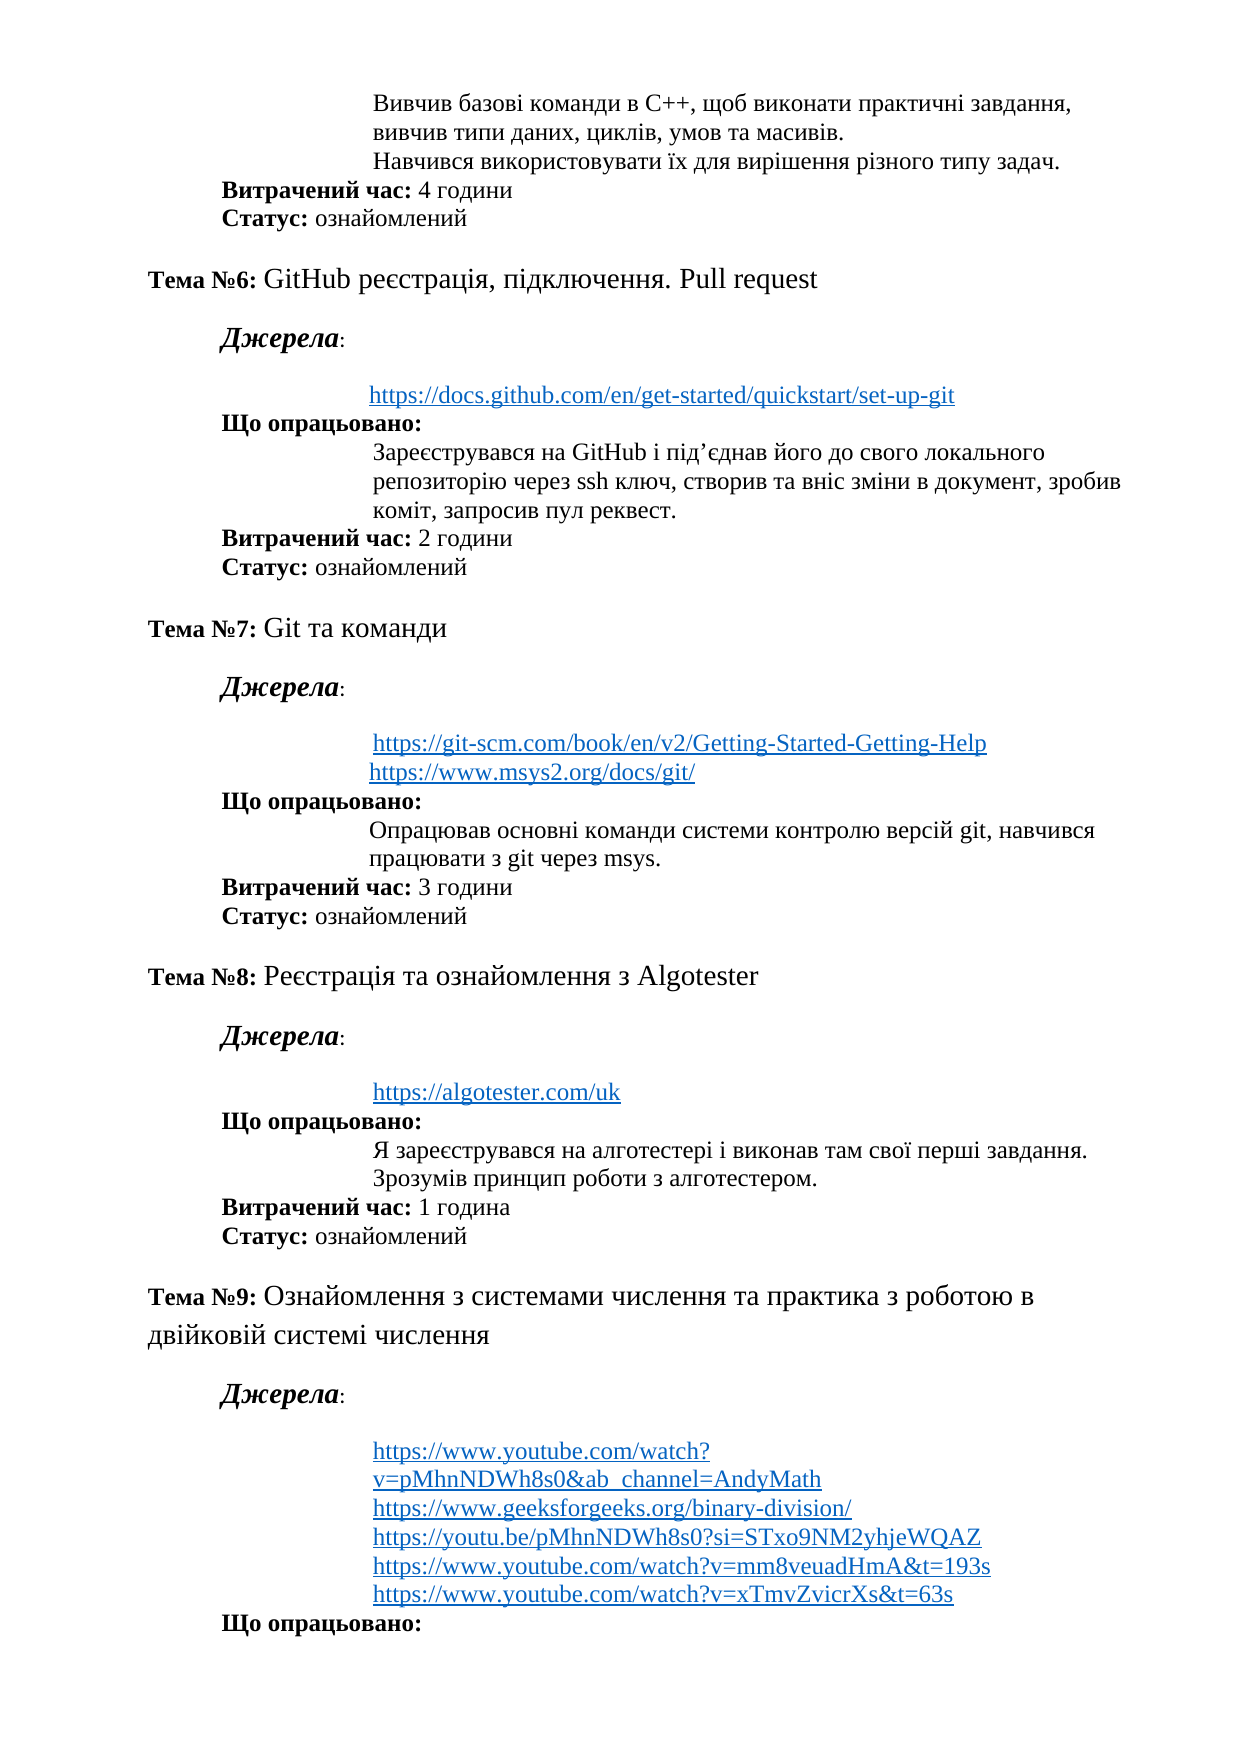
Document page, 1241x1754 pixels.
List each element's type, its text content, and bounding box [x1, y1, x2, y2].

text Статус: ознайомлений [148, 1221, 1152, 1250]
text Витрачений час: 2 години [148, 523, 1152, 552]
text Джерела: [148, 1018, 1152, 1051]
text Зрозумів принцип роботи з алготестером. [373, 1163, 1152, 1192]
text Зареєструвався на GitHub і під’єднав його до свого локального репозиторію через ssh ключ, створив та вніс зміни в документ, зробив коміт, запросив пул реквест. [373, 437, 1152, 523]
text Джерела: [148, 1376, 1152, 1410]
text Тема №7: Git та команди [148, 610, 1152, 643]
text https://git-scm.com/book/en/v2/Getting-Started-Getting-Help [373, 728, 1152, 757]
text Я зареєструвався на алготестері і виконав там свої перші завдання. [373, 1135, 1152, 1163]
text Витрачений час: 4 години [148, 175, 1152, 203]
text Що опрацьовано: [148, 1608, 1152, 1637]
text https://www.msys2.org/docs/git/ [295, 757, 1152, 786]
text Що опрацьовано: [148, 408, 1152, 437]
text https://www.youtube.com/watch?v=xTmvZvicrXs&t=63s [373, 1579, 1152, 1608]
text https://algotester.com/uk [373, 1077, 1152, 1106]
text Статус: ознайомлений [148, 203, 1152, 232]
text https://www.youtube.com/watch?v=pMhnNDWh8s0&ab_channel=AndyMath [373, 1436, 1152, 1493]
text Тема №6: GitHub реєстрація, підключення. Pull request [148, 261, 1152, 294]
text Тема №8: Реєстрація та ознайомлення з Algotester [148, 958, 1152, 992]
text Що опрацьовано: [148, 1106, 1152, 1135]
text Що опрацьовано: [148, 786, 1152, 815]
text https://youtu.be/pMhnNDWh8s0?si=STxo9NM2yhjeWQAZ [373, 1522, 1152, 1551]
text Джерела: [148, 669, 1152, 703]
text Статус: ознайомлений [148, 901, 1152, 930]
text Джерела: [148, 320, 1152, 354]
text Статус: ознайомлений [148, 552, 1152, 581]
text Тема №9: Ознайомлення з системами числення та практика з роботою в двійковій системі числення [148, 1278, 1152, 1351]
text Витрачений час: 1 година [148, 1192, 1152, 1221]
text https://www.geeksforgeeks.org/binary-division/ [373, 1493, 1152, 1522]
text Навчився використовувати їх для вирішення різного типу задач. [373, 146, 1152, 175]
text Витрачений час: 3 години [148, 872, 1152, 901]
text https://www.youtube.com/watch?v=mm8veuadHmA&t=193s [373, 1551, 1152, 1579]
text Опрацював основні команди системи контролю версій git, навчився працювати з git через msys. [369, 815, 1152, 872]
text https://docs.github.com/en/get-started/quickstart/set-up-git [295, 380, 1152, 408]
text Вивчив базові команди в C++, щоб виконати практичні завдання, вивчив типи даних, циклів, умов та масивів. [373, 88, 1152, 146]
